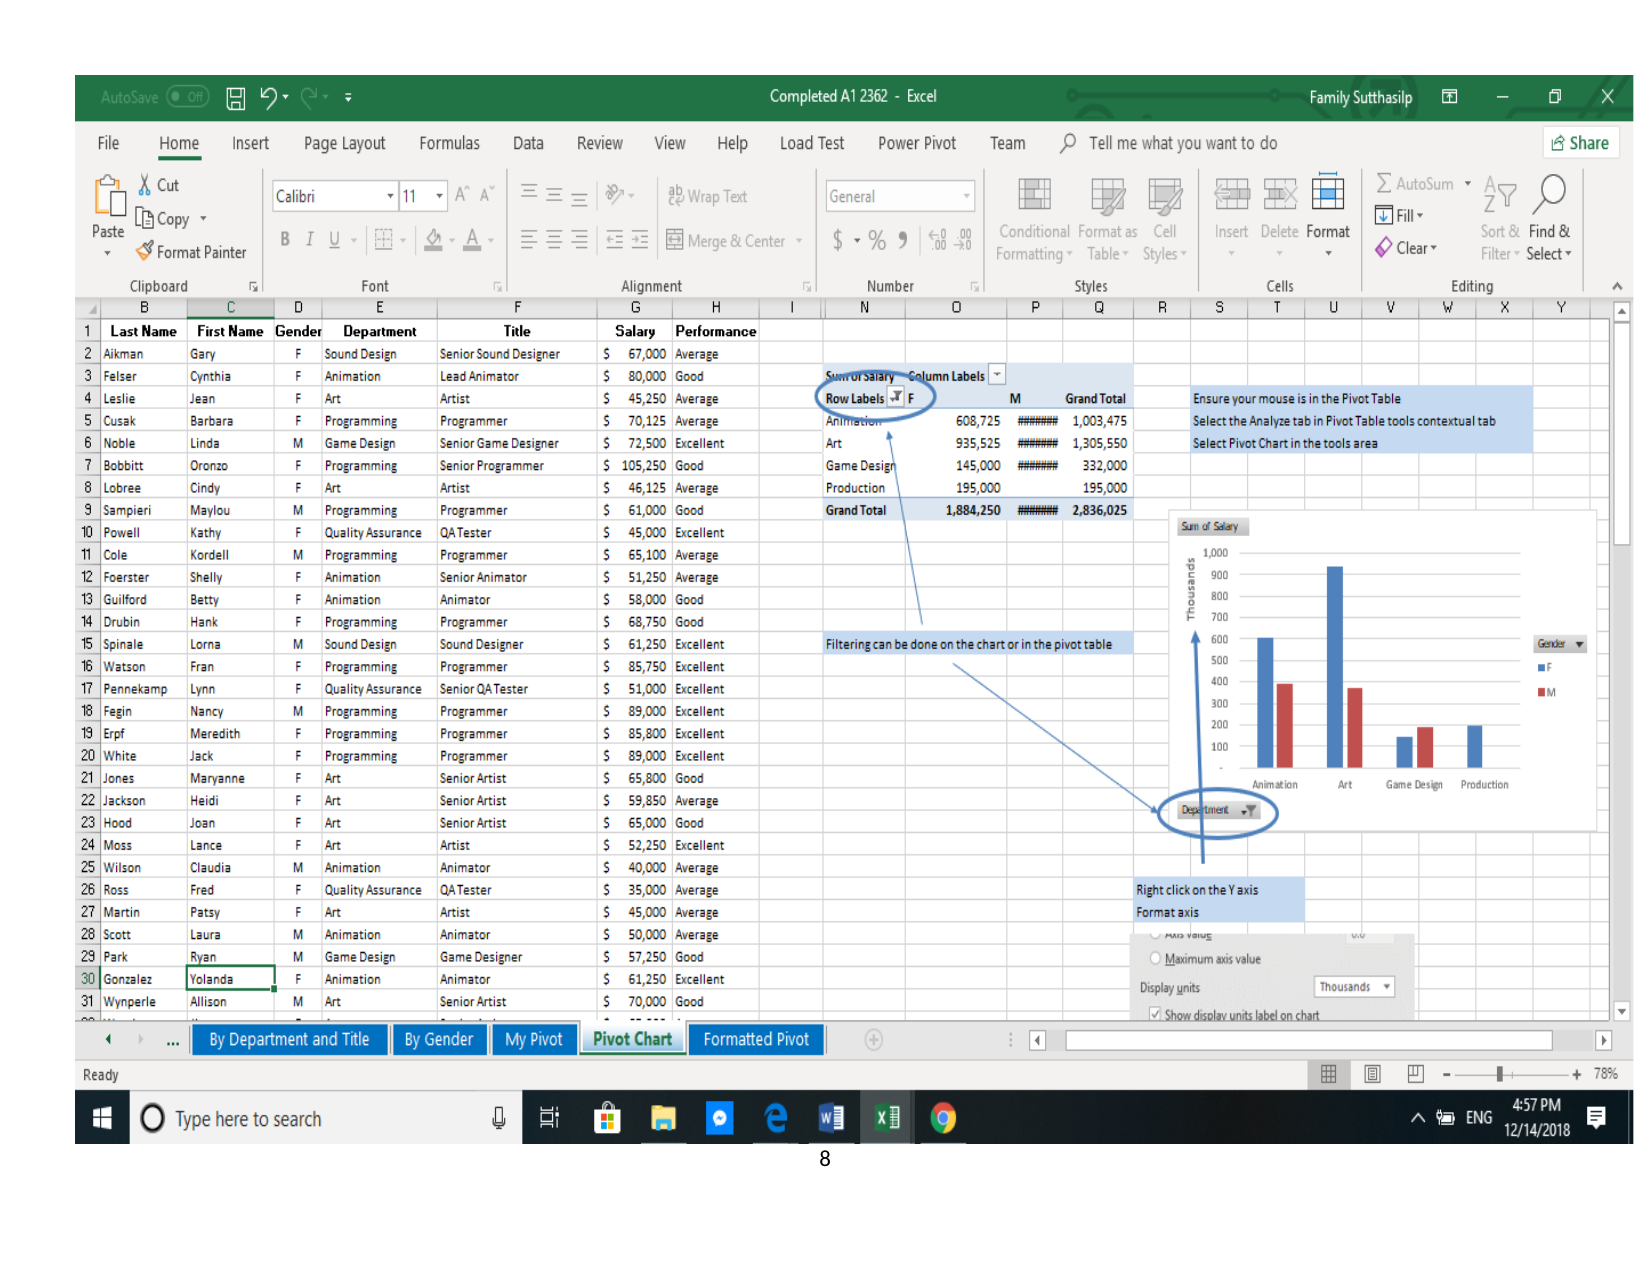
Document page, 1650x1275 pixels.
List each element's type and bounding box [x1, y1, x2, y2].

picture [75, 75, 1634, 1144]
